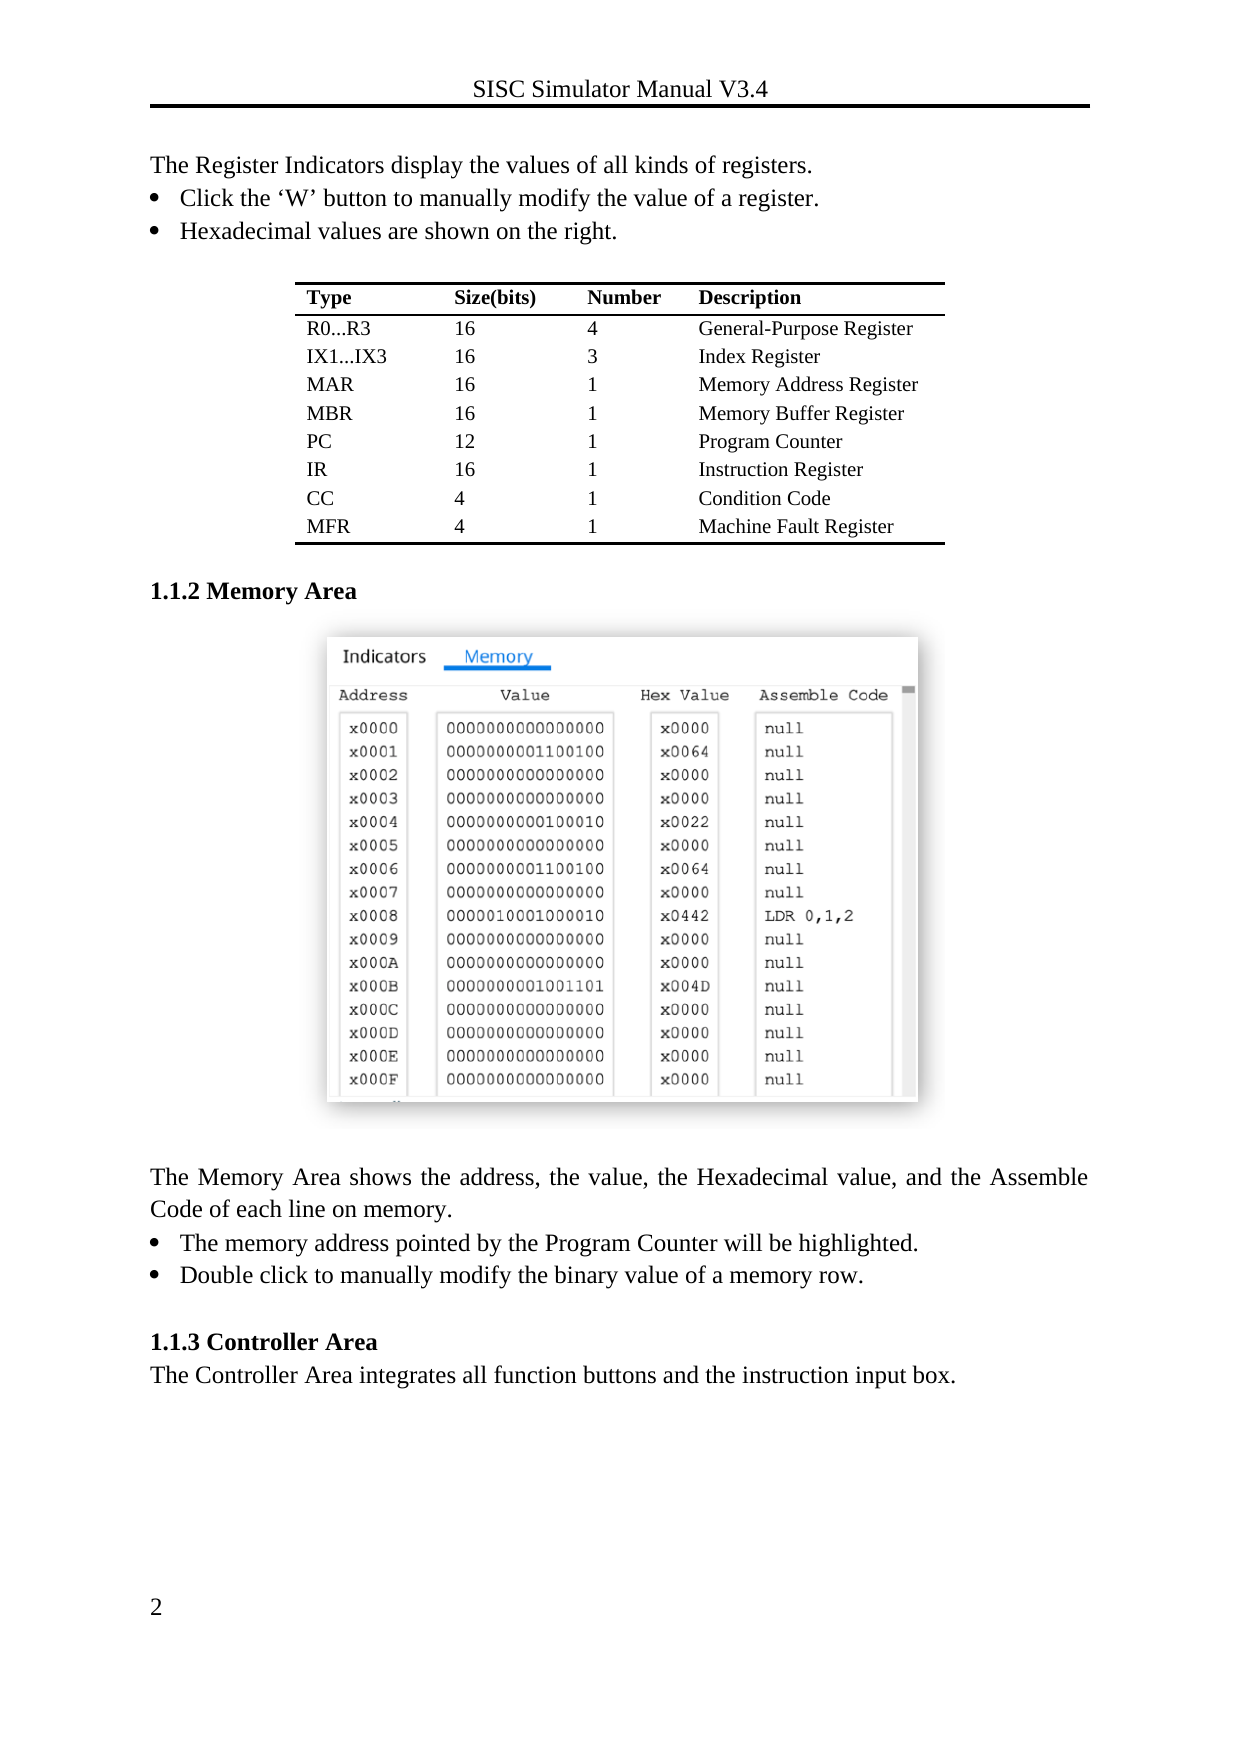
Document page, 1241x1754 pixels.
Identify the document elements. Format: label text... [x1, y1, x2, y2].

table_cell MBR [295, 401, 443, 429]
table_header Description [687, 285, 945, 313]
subtitle 1.1.3 Controller Area [150, 1327, 1090, 1355]
table_cell Program Counter [687, 429, 945, 457]
table_cell 4 [443, 514, 576, 542]
list Click the ‘W’ button to manually modify the value of a register. [150, 183, 1090, 212]
picture [295, 608, 945, 1129]
list Double click to manually modify the binary value of a memory row. [150, 1261, 1090, 1289]
table_cell 4 [443, 486, 576, 514]
table_cell PC [295, 429, 443, 457]
text The Memory Area shows the address, the value, the Hexadecimal value, and the Assemble Code of each line on memory. [150, 1162, 1090, 1223]
table_cell MAR [295, 372, 443, 401]
table_cell 1 [576, 372, 687, 401]
table_cell 1 [576, 401, 687, 429]
table_cell 1 [576, 457, 687, 486]
table_cell Index Register [687, 344, 945, 372]
table_cell General-Purpose Register [687, 316, 945, 344]
table_cell MFR [295, 514, 443, 542]
list Hexadecimal values are shown on the right. [150, 216, 1090, 245]
subtitle 1.1.2 Memory Area [150, 576, 1090, 605]
list The memory address pointed by the Program Counter will be highlighted. [150, 1228, 1090, 1256]
table_cell 16 [443, 316, 576, 344]
table_cell R0...R3 [295, 316, 443, 344]
table_cell Machine Fault Register [687, 514, 945, 542]
table_cell 1 [576, 514, 687, 542]
table_cell 16 [443, 457, 576, 486]
table_cell Condition Code [687, 486, 945, 514]
table_cell Memory Address Register [687, 372, 945, 401]
table_cell 4 [576, 316, 687, 344]
table_header Type [295, 285, 443, 313]
table_cell IR [295, 457, 443, 486]
table_cell 16 [443, 401, 576, 429]
table_cell 12 [443, 429, 576, 457]
table_cell Memory Buffer Register [687, 401, 945, 429]
text The Controller Area integrates all function buttons and the instruction input box. [150, 1360, 1090, 1388]
table_cell 1 [576, 486, 687, 514]
table_cell CC [295, 486, 443, 514]
table_header Size(bits) [443, 285, 576, 313]
table_cell 1 [576, 429, 687, 457]
text The Register Indicators display the values of all kinds of registers. [150, 150, 1090, 179]
table_cell 3 [576, 344, 687, 372]
table_cell Instruction Register [687, 457, 945, 486]
table_cell 16 [443, 344, 576, 372]
table_cell 16 [443, 372, 576, 401]
table_header Number [576, 285, 687, 313]
table_cell IX1...IX3 [295, 344, 443, 372]
